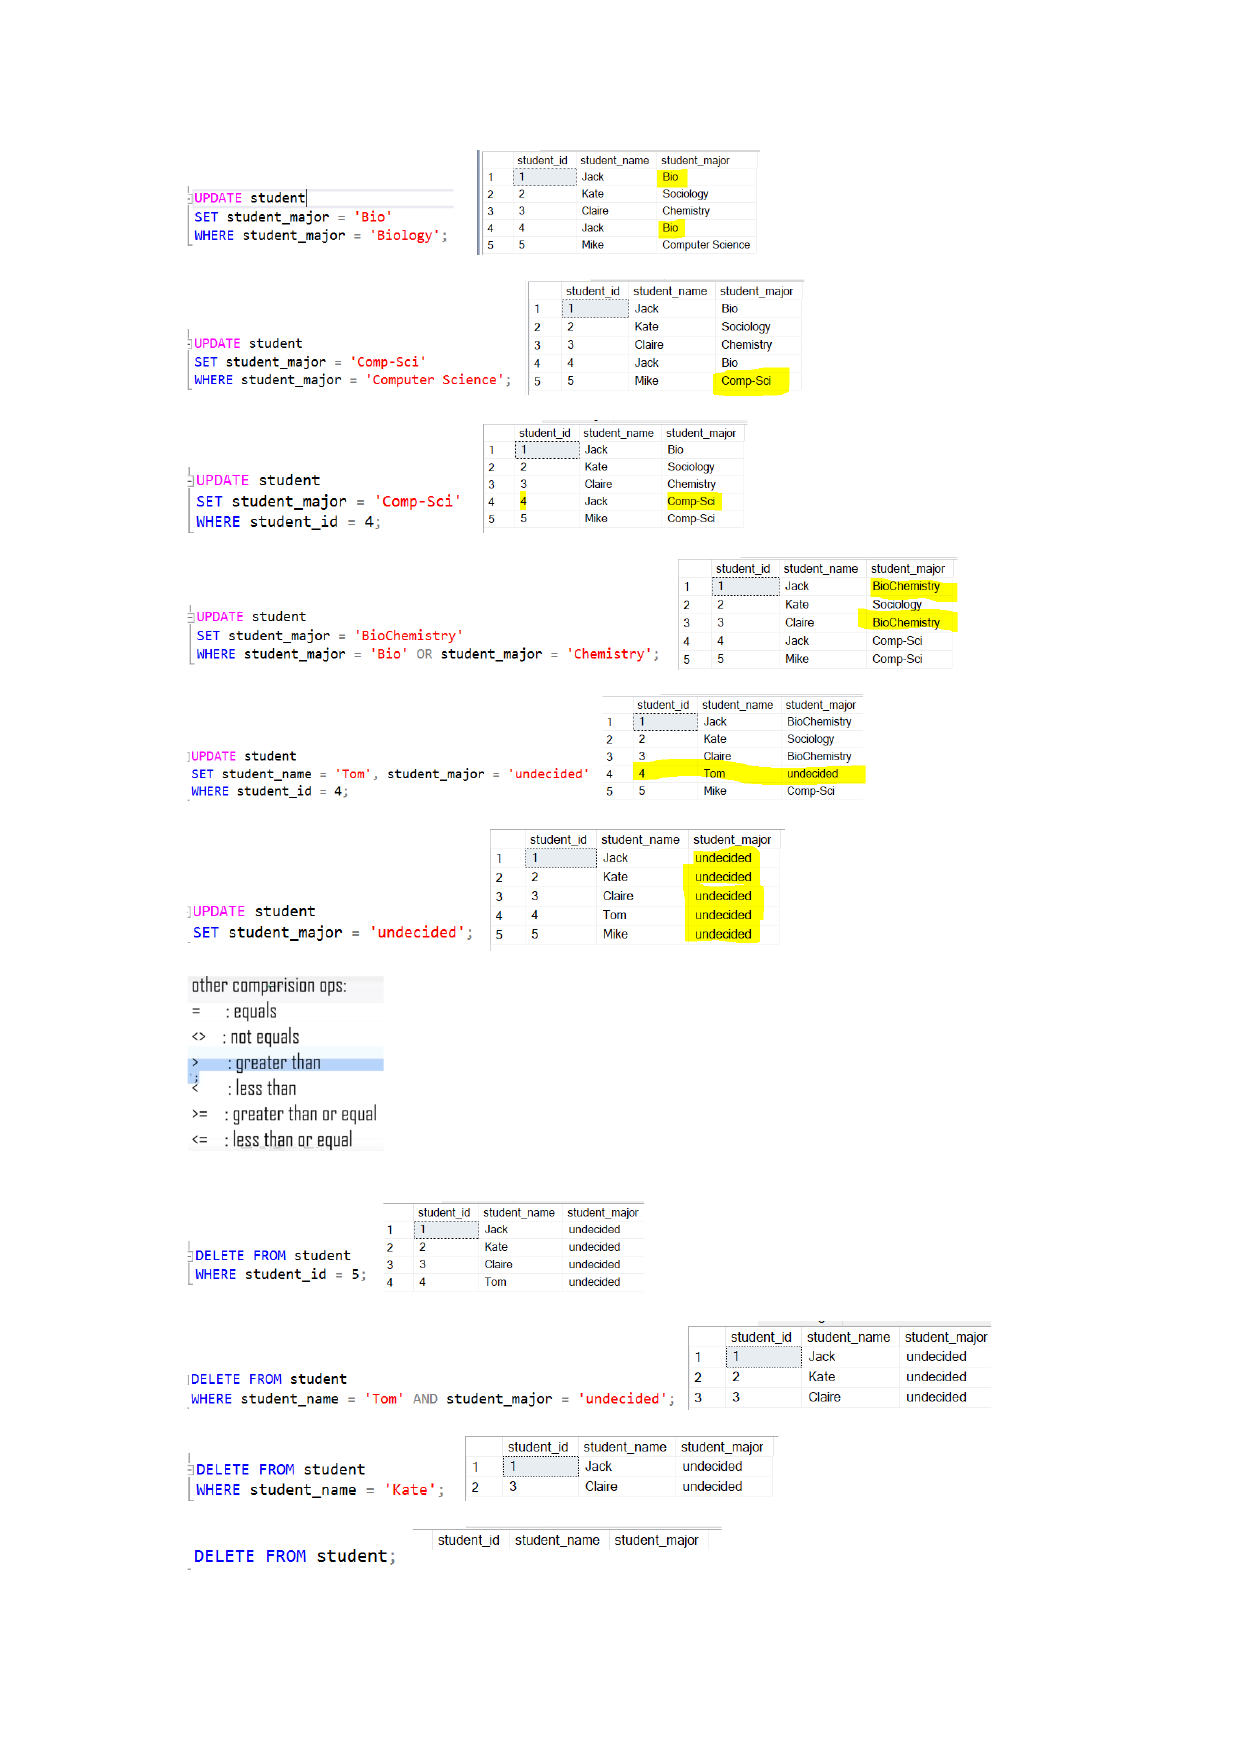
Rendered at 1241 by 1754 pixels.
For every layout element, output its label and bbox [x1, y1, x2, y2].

picture [525, 279, 805, 396]
picture [487, 829, 786, 951]
picture [187, 186, 454, 255]
picture [187, 898, 478, 951]
picture [383, 1201, 645, 1296]
picture [482, 420, 748, 533]
picture [464, 1435, 779, 1501]
picture [187, 1241, 374, 1296]
picture [187, 1535, 404, 1571]
picture [187, 745, 594, 804]
picture [187, 329, 517, 396]
picture [676, 557, 958, 670]
picture [187, 1453, 460, 1501]
picture [477, 150, 760, 255]
picture [412, 1526, 722, 1571]
picture [187, 605, 668, 670]
picture [602, 694, 866, 804]
picture [187, 1321, 992, 1410]
picture [187, 976, 384, 1151]
picture [187, 467, 474, 533]
